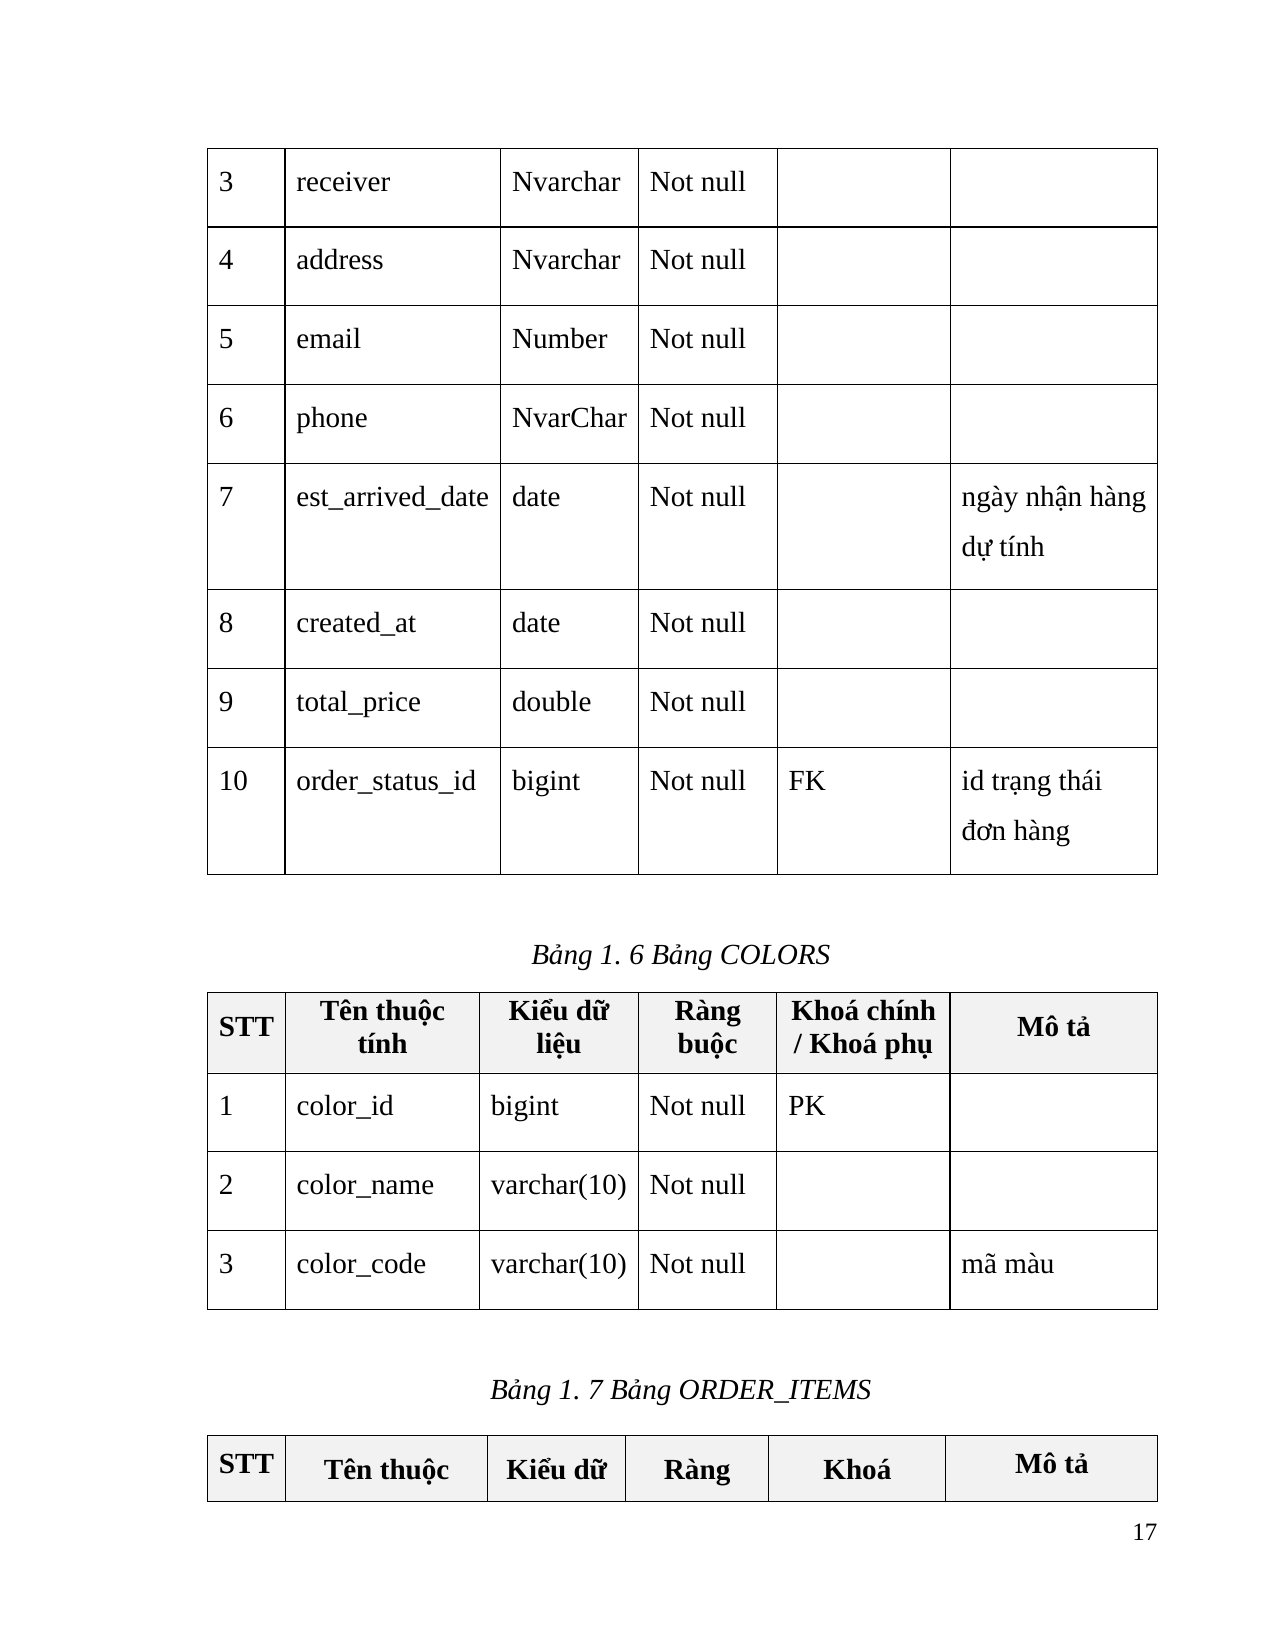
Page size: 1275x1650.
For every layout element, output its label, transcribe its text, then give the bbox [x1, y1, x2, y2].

table_header Khoá chính / Khoá phụ [777, 993, 949, 1072]
table_cell [777, 1152, 949, 1230]
table_cell Nvarchar [501, 228, 638, 305]
table_cell Not null [639, 1152, 776, 1230]
table_cell varchar(10) [480, 1231, 638, 1309]
table_cell 3 [208, 1231, 285, 1309]
table_cell mã màu [951, 1231, 1157, 1309]
table_cell [778, 306, 950, 384]
table_cell 10 [208, 748, 284, 873]
table_cell phone [286, 385, 500, 463]
table_cell Not null [639, 464, 777, 589]
table_cell 4 [208, 228, 284, 305]
table_cell Not null [639, 149, 777, 226]
table_cell Not null [639, 669, 777, 747]
table_cell order_status_id [286, 748, 500, 873]
table_header Mô tả [946, 1436, 1157, 1501]
table_cell [951, 149, 1157, 226]
table_header Tên thuộc tính [286, 1436, 487, 1501]
table_cell 2 [208, 1152, 285, 1230]
table_cell Not null [639, 748, 777, 873]
table_cell Not null [639, 1231, 776, 1309]
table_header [769, 1436, 945, 1501]
table_cell total_price [286, 669, 500, 747]
table_cell receiver [286, 149, 500, 226]
table_cell Not null [639, 228, 777, 305]
table_cell [951, 1074, 1157, 1151]
table_header Tên thuộc tính [286, 993, 479, 1072]
table_cell Not null [639, 385, 777, 463]
table_cell Not null [639, 1074, 776, 1151]
table_cell Not null [639, 306, 777, 384]
table_cell [778, 590, 950, 668]
table_cell [951, 306, 1157, 384]
table_cell 7 [208, 464, 284, 589]
table_header Ràng buộc [626, 1436, 768, 1501]
table_cell [778, 464, 950, 589]
table_cell double [501, 669, 638, 747]
table_header Kiểu dữ liệu [488, 1436, 625, 1501]
table_cell NvarChar [501, 385, 638, 463]
table_cell 9 [208, 669, 284, 747]
table_cell 1 [208, 1074, 285, 1151]
table_cell [778, 385, 950, 463]
table_header STT [208, 1436, 285, 1501]
table_cell FK [778, 748, 950, 873]
table_cell date [501, 590, 638, 668]
table_cell [951, 385, 1157, 463]
table_header Ràng buộc [639, 993, 776, 1072]
table_cell bigint [501, 748, 638, 873]
table_cell email [286, 306, 500, 384]
table_cell ngày nhận hàng dự tính [951, 464, 1157, 589]
table_cell Not null [639, 590, 777, 668]
table_cell address [286, 228, 500, 305]
table_cell 5 [208, 306, 284, 384]
text Bảng 1. 7 Bảng ORDER_ITEMS [207, 1372, 1157, 1406]
table_cell date [501, 464, 638, 589]
table_cell Nvarchar [501, 149, 638, 226]
table_cell est_arrived_date [286, 464, 500, 589]
table_cell bigint [480, 1074, 638, 1151]
table_cell id trạng thái đơn hàng [951, 748, 1157, 873]
text Bảng 1. 6 Bảng COLORS [207, 937, 1157, 971]
table_cell created_at [286, 590, 500, 668]
table_cell [951, 590, 1157, 668]
table_cell PK [777, 1074, 949, 1151]
table_cell [777, 1231, 949, 1309]
table_header Mô tả [951, 993, 1157, 1072]
table_header STT [208, 993, 285, 1072]
table_cell [951, 669, 1157, 747]
table_cell varchar(10) [480, 1152, 638, 1230]
table_cell [951, 1152, 1157, 1230]
table_cell 6 [208, 385, 284, 463]
table_cell [951, 228, 1157, 305]
table_cell 8 [208, 590, 284, 668]
table_cell Number [501, 306, 638, 384]
table_cell [778, 149, 950, 226]
table_cell color_code [286, 1231, 479, 1309]
table_cell color_name [286, 1152, 479, 1230]
table_header Kiểu dữ liệu [480, 993, 638, 1072]
table_cell 3 [208, 149, 284, 226]
table_cell [778, 228, 950, 305]
table_cell [778, 669, 950, 747]
table_cell color_id [286, 1074, 479, 1151]
